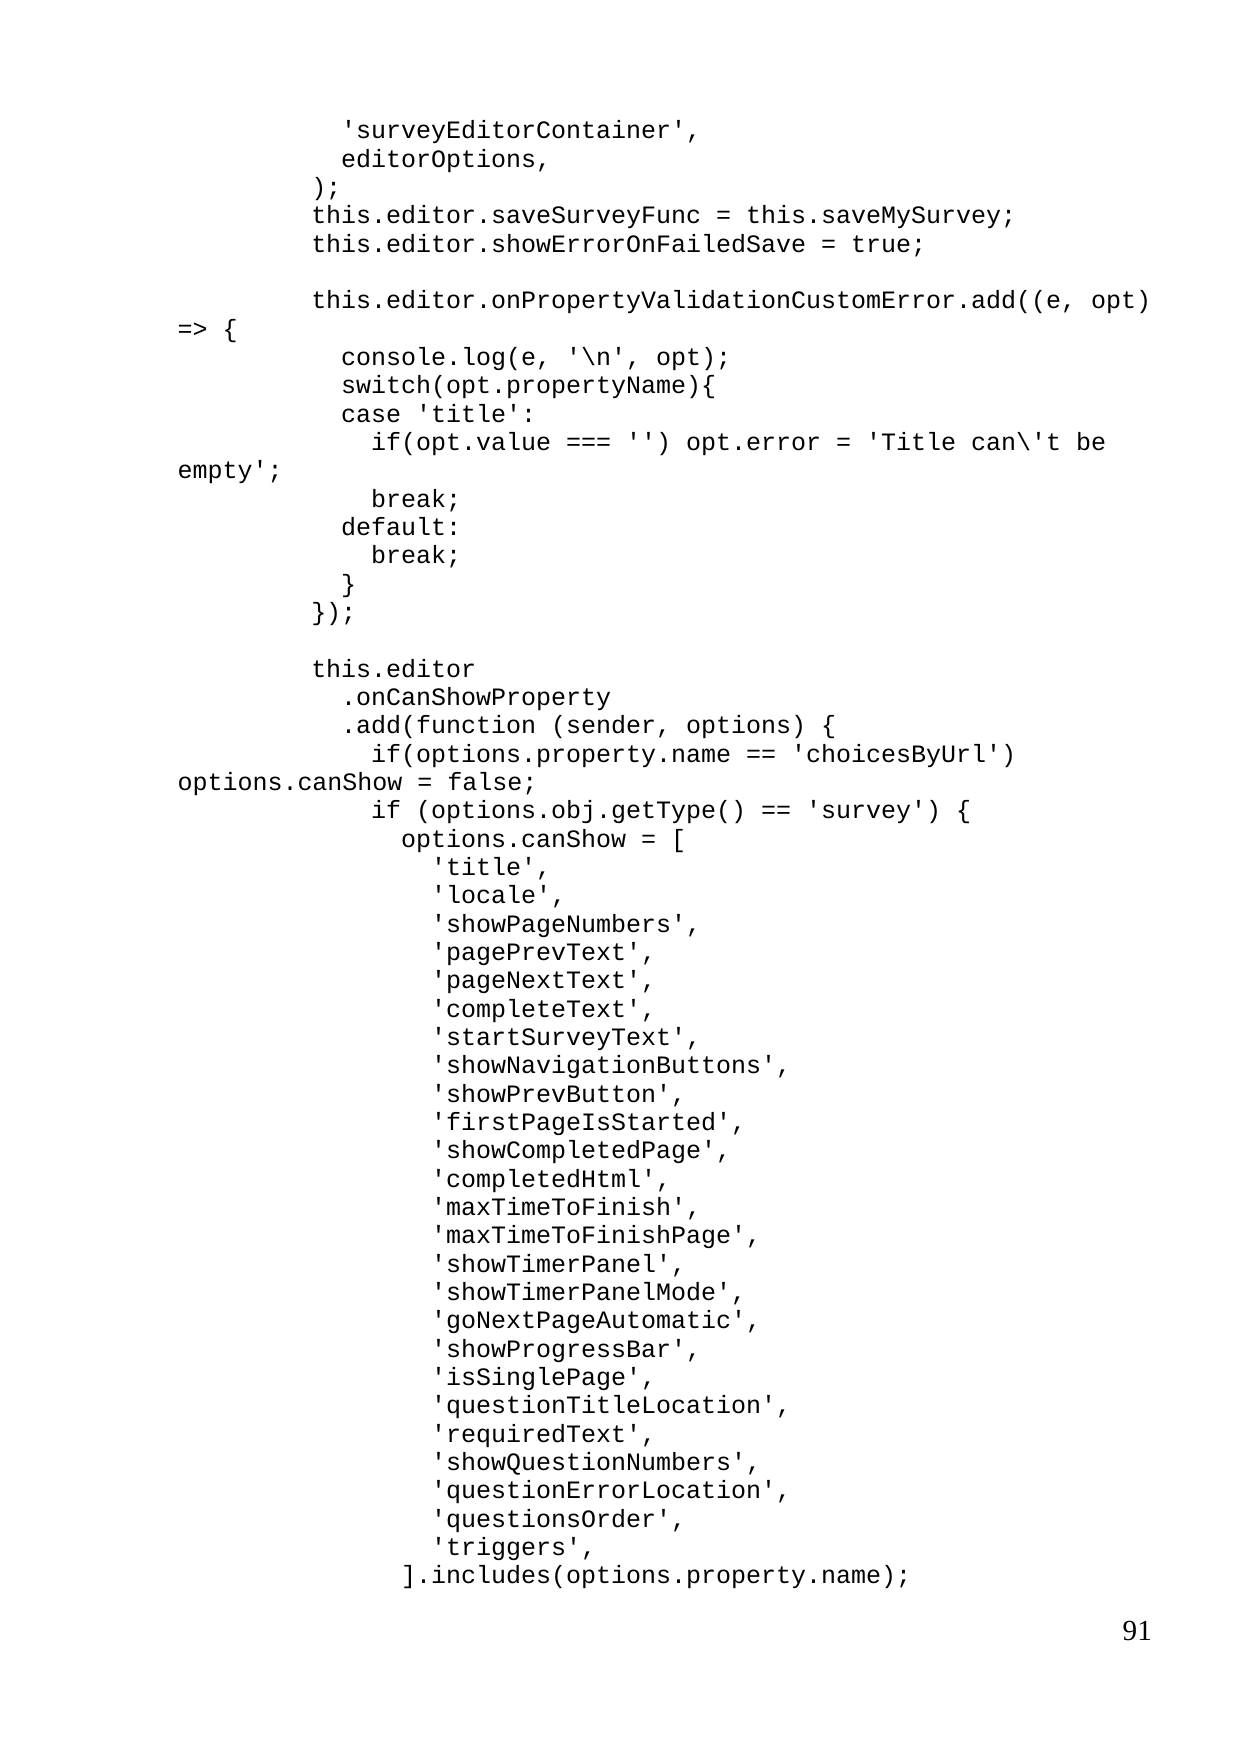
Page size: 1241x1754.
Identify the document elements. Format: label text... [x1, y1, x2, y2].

text 'firstPageIsStarted', [177, 1110, 1152, 1138]
text 'maxTimeToFinishPage', [177, 1223, 1152, 1251]
text ); [177, 175, 1152, 203]
text this.editor [177, 656, 1152, 685]
text 'completedHtml', [177, 1166, 1152, 1195]
text }); [177, 600, 1152, 628]
text break; [177, 543, 1152, 571]
text this.editor.saveSurveyFunc = this.saveMySurvey; [177, 203, 1152, 231]
text 'showNavigationButtons', [177, 1053, 1152, 1081]
text 'showTimerPanel', [177, 1251, 1152, 1280]
text break; [177, 486, 1152, 515]
text 'goNextPageAutomatic', [177, 1308, 1152, 1336]
text switch(opt.propertyName){ [177, 373, 1152, 401]
text 'maxTimeToFinish', [177, 1195, 1152, 1223]
text 'questionTitleLocation', [177, 1393, 1152, 1421]
text 'locale', [177, 883, 1152, 911]
text 'surveyEditorContainer', [177, 118, 1152, 146]
text 'showQuestionNumbers', [177, 1450, 1152, 1478]
text 'startSurveyText', [177, 1025, 1152, 1053]
text this.editor.showErrorOnFailedSave = true; [177, 231, 1152, 260]
text 'title', [177, 855, 1152, 883]
text ].includes(options.property.name); [177, 1563, 1152, 1591]
text 'pageNextText', [177, 968, 1152, 996]
text 'showCompletedPage', [177, 1138, 1152, 1166]
text this.editor.onPropertyValidationCustomError.add((e, opt) => { [177, 288, 1152, 345]
text editorOptions, [177, 146, 1152, 175]
text 'questionErrorLocation', [177, 1478, 1152, 1506]
text default: [177, 515, 1152, 543]
text if(opt.value === '') opt.error = 'Title can\'t be empty'; [177, 430, 1152, 486]
text console.log(e, '\n', opt); [177, 345, 1152, 373]
text 'questionsOrder', [177, 1506, 1152, 1535]
text 'completeText', [177, 996, 1152, 1025]
text 'showPrevButton', [177, 1081, 1152, 1110]
text 'requiredText', [177, 1421, 1152, 1450]
text 'isSinglePage', [177, 1365, 1152, 1393]
text case 'title': [177, 401, 1152, 430]
text 'showTimerPanelMode', [177, 1280, 1152, 1308]
text if (options.obj.getType() == 'survey') { [177, 798, 1152, 826]
text } [177, 571, 1152, 600]
text options.canShow = [ [177, 826, 1152, 855]
text .add(function (sender, options) { [177, 713, 1152, 741]
text 'pagePrevText', [177, 940, 1152, 968]
text 'showProgressBar', [177, 1336, 1152, 1365]
text .onCanShowProperty [177, 685, 1152, 713]
text if(options.property.name == 'choicesByUrl') options.canShow = false; [177, 741, 1152, 798]
text 'showPageNumbers', [177, 911, 1152, 940]
text 'triggers', [177, 1535, 1152, 1563]
